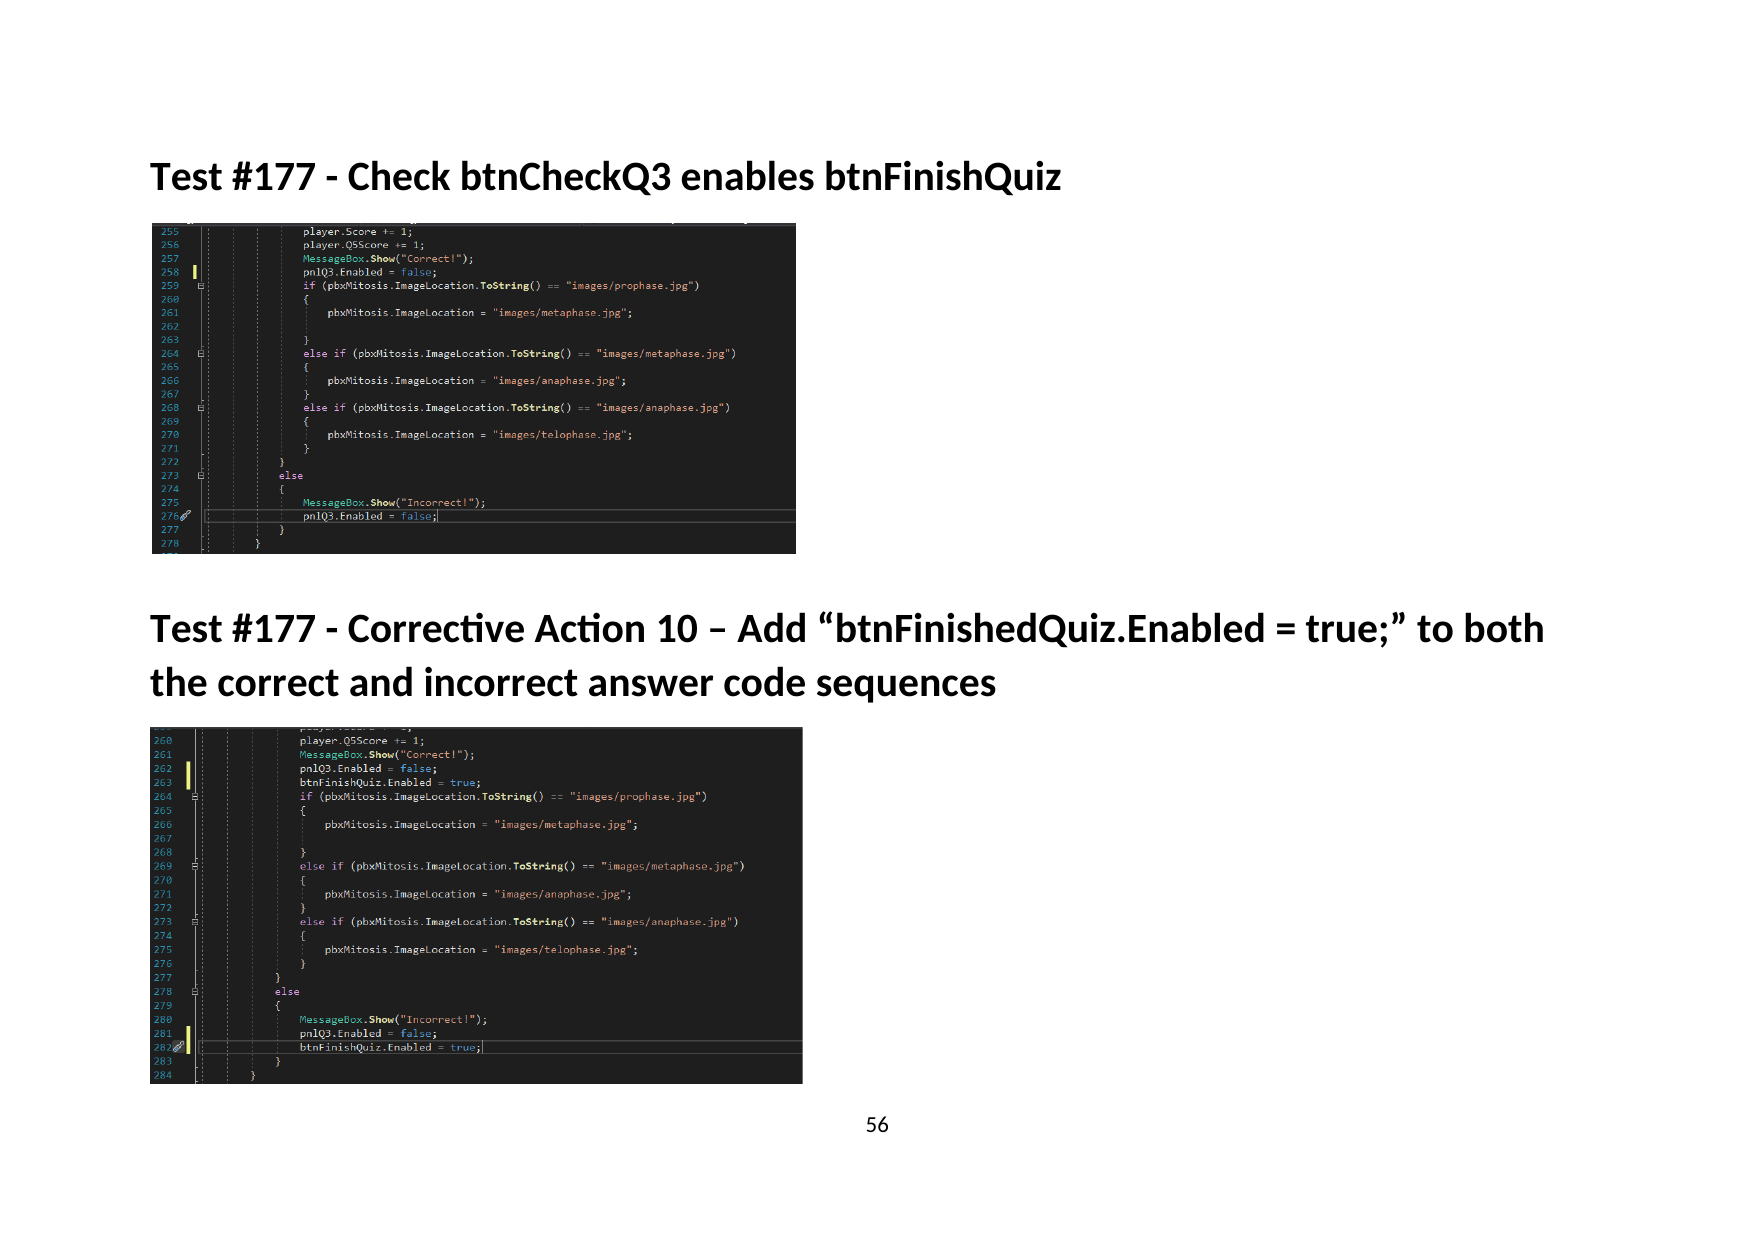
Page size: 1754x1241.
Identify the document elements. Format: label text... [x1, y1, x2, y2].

picture [152, 223, 796, 554]
picture [150, 727, 803, 1084]
text Test #177 - Check btnCheckQ3 enables btnFinishQuiz [150, 150, 1604, 201]
text Test #177 - Corrective Action 10 – Add “btnFinishedQuiz.Enabled = true;” to both the correct and incorrect answer code sequences [150, 602, 1604, 707]
